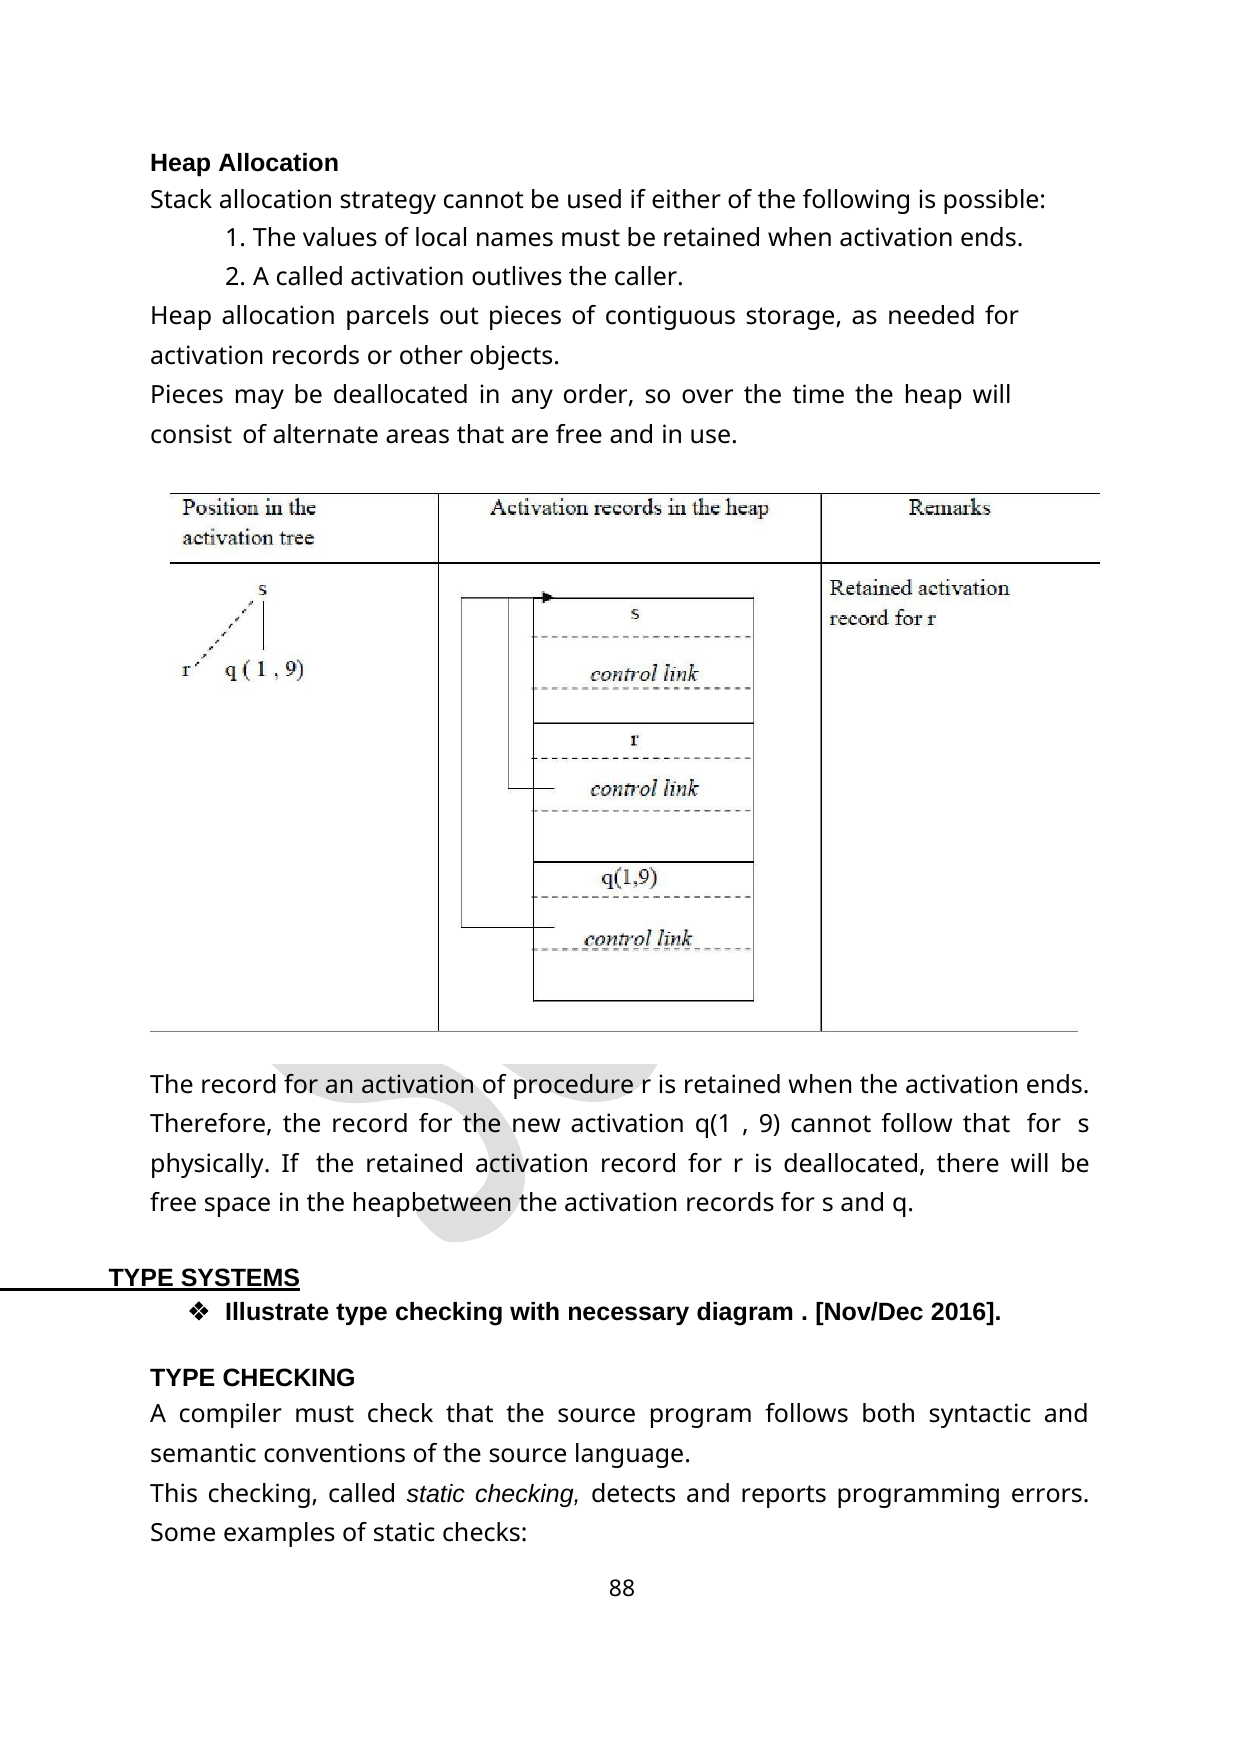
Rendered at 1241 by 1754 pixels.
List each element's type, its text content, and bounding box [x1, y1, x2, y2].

text The record for an activation of procedure r is retained when the activation ends. Therefore, the record for the new activation q(1 , 9) cannot follow that for s physically. If the retained activation record for r is deallocated, there will be free space in the heapbetween the activation records for s and q. [150, 1066, 1091, 1219]
subtitle TYPE CHECKING [150, 1362, 1240, 1391]
subtitle Heap Allocation [150, 148, 1240, 177]
text This checking, called static checking, detects and reports programming errors. Some examples of static checks: [150, 1475, 1090, 1549]
text Stack allocation strategy cannot be used if either of the following is possible: [150, 181, 1240, 215]
list TYPE SYSTEMS [0, 1263, 1170, 1292]
text A compiler must check that the source program follows both syntactic and semantic conventions of the source language. [150, 1396, 1091, 1470]
picture [150, 456, 1119, 1064]
list The values of local names must be retained when activation ends. [225, 220, 1240, 254]
list Illustrate type checking with necessary diagram . [Nov/Dec 2016]. [187, 1296, 1240, 1325]
list A called activation outlives the caller. [225, 259, 1240, 293]
text Pieces may be deallocated in any order, so over the time the heap will consist of alternate areas that are free and in use. [150, 377, 1091, 451]
text Heap allocation parcels out pieces of contiguous storage, as needed for activation records or other objects. [150, 298, 1091, 371]
